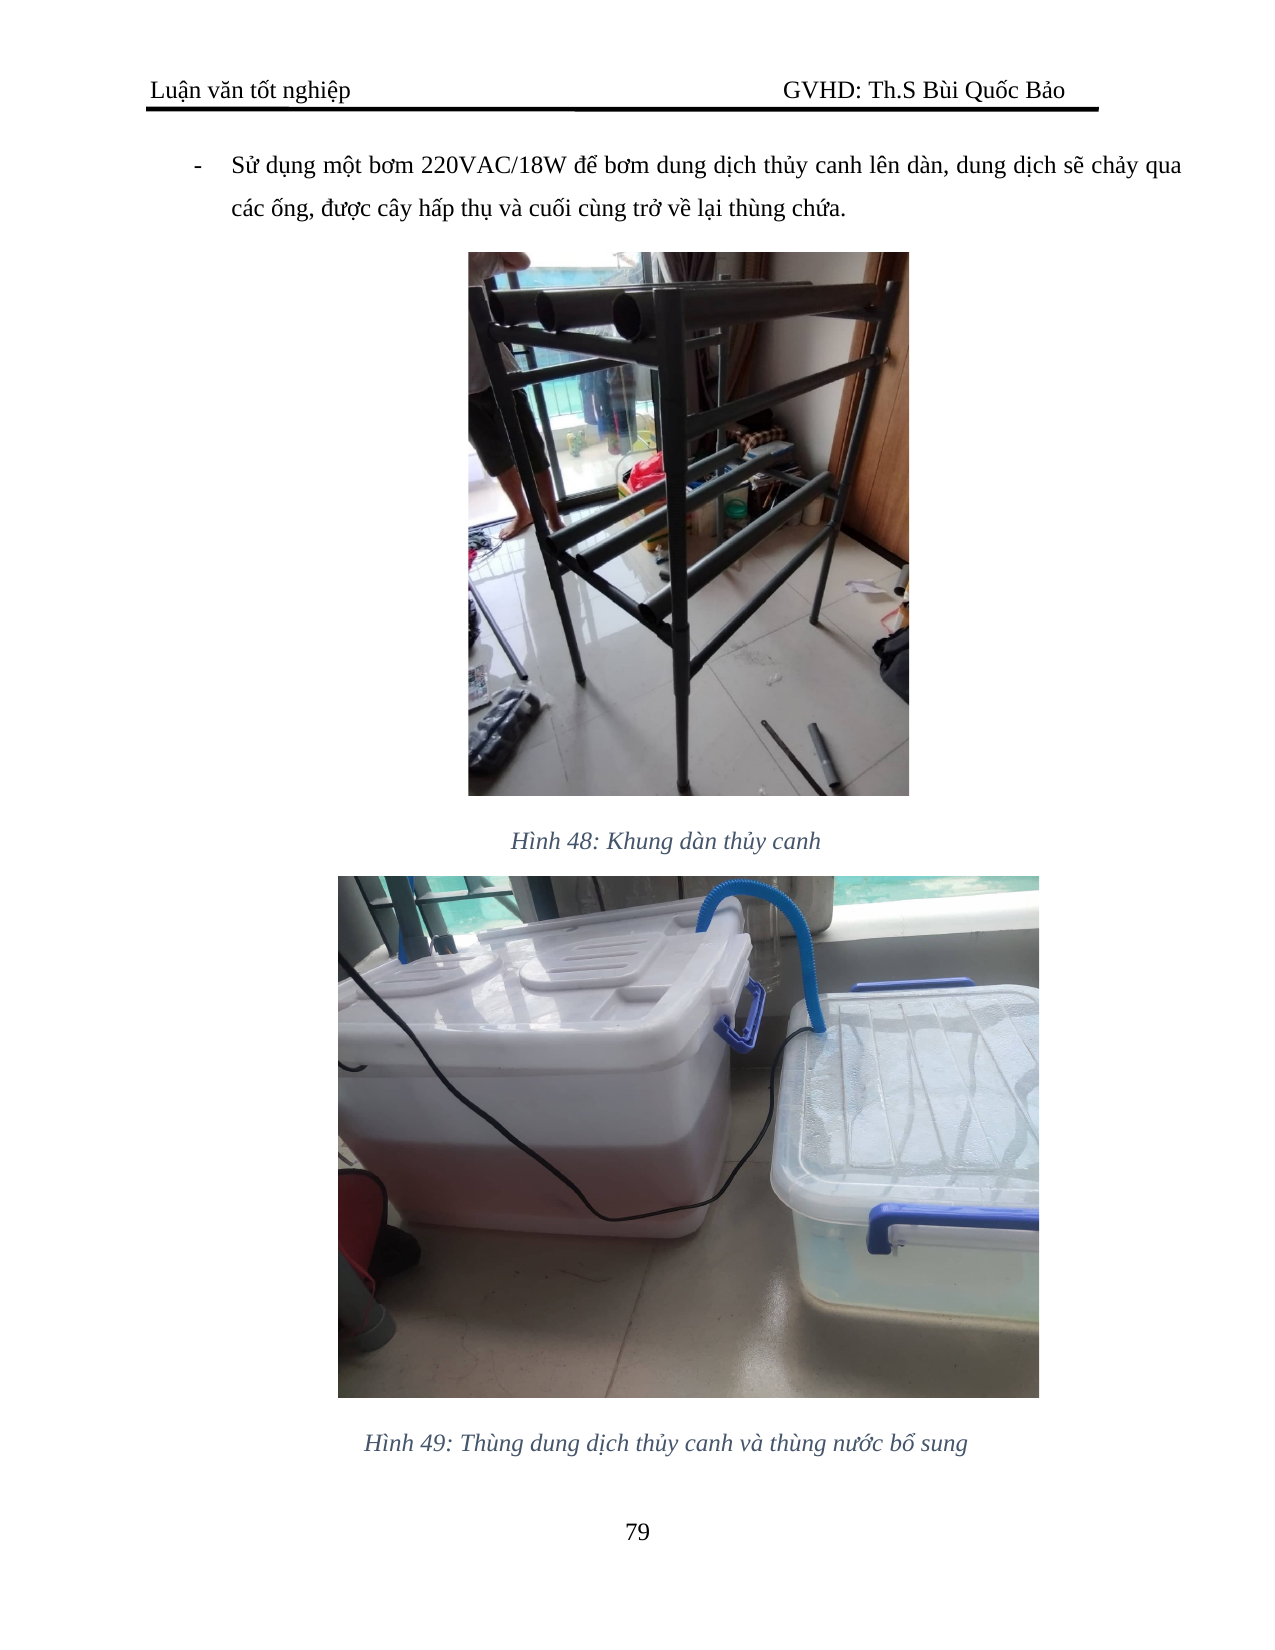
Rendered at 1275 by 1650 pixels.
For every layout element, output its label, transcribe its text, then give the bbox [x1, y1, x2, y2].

picture [338, 876, 1040, 1398]
picture [468, 252, 910, 796]
list Sử dụng một bơm 220VAC/18W để bơm dung dịch thủy canh lên dàn, dung dịch sẽ chảy qua các ống, được cây hấp thụ và cuối cùng trở về lại thùng chứa. [194, 150, 1184, 222]
